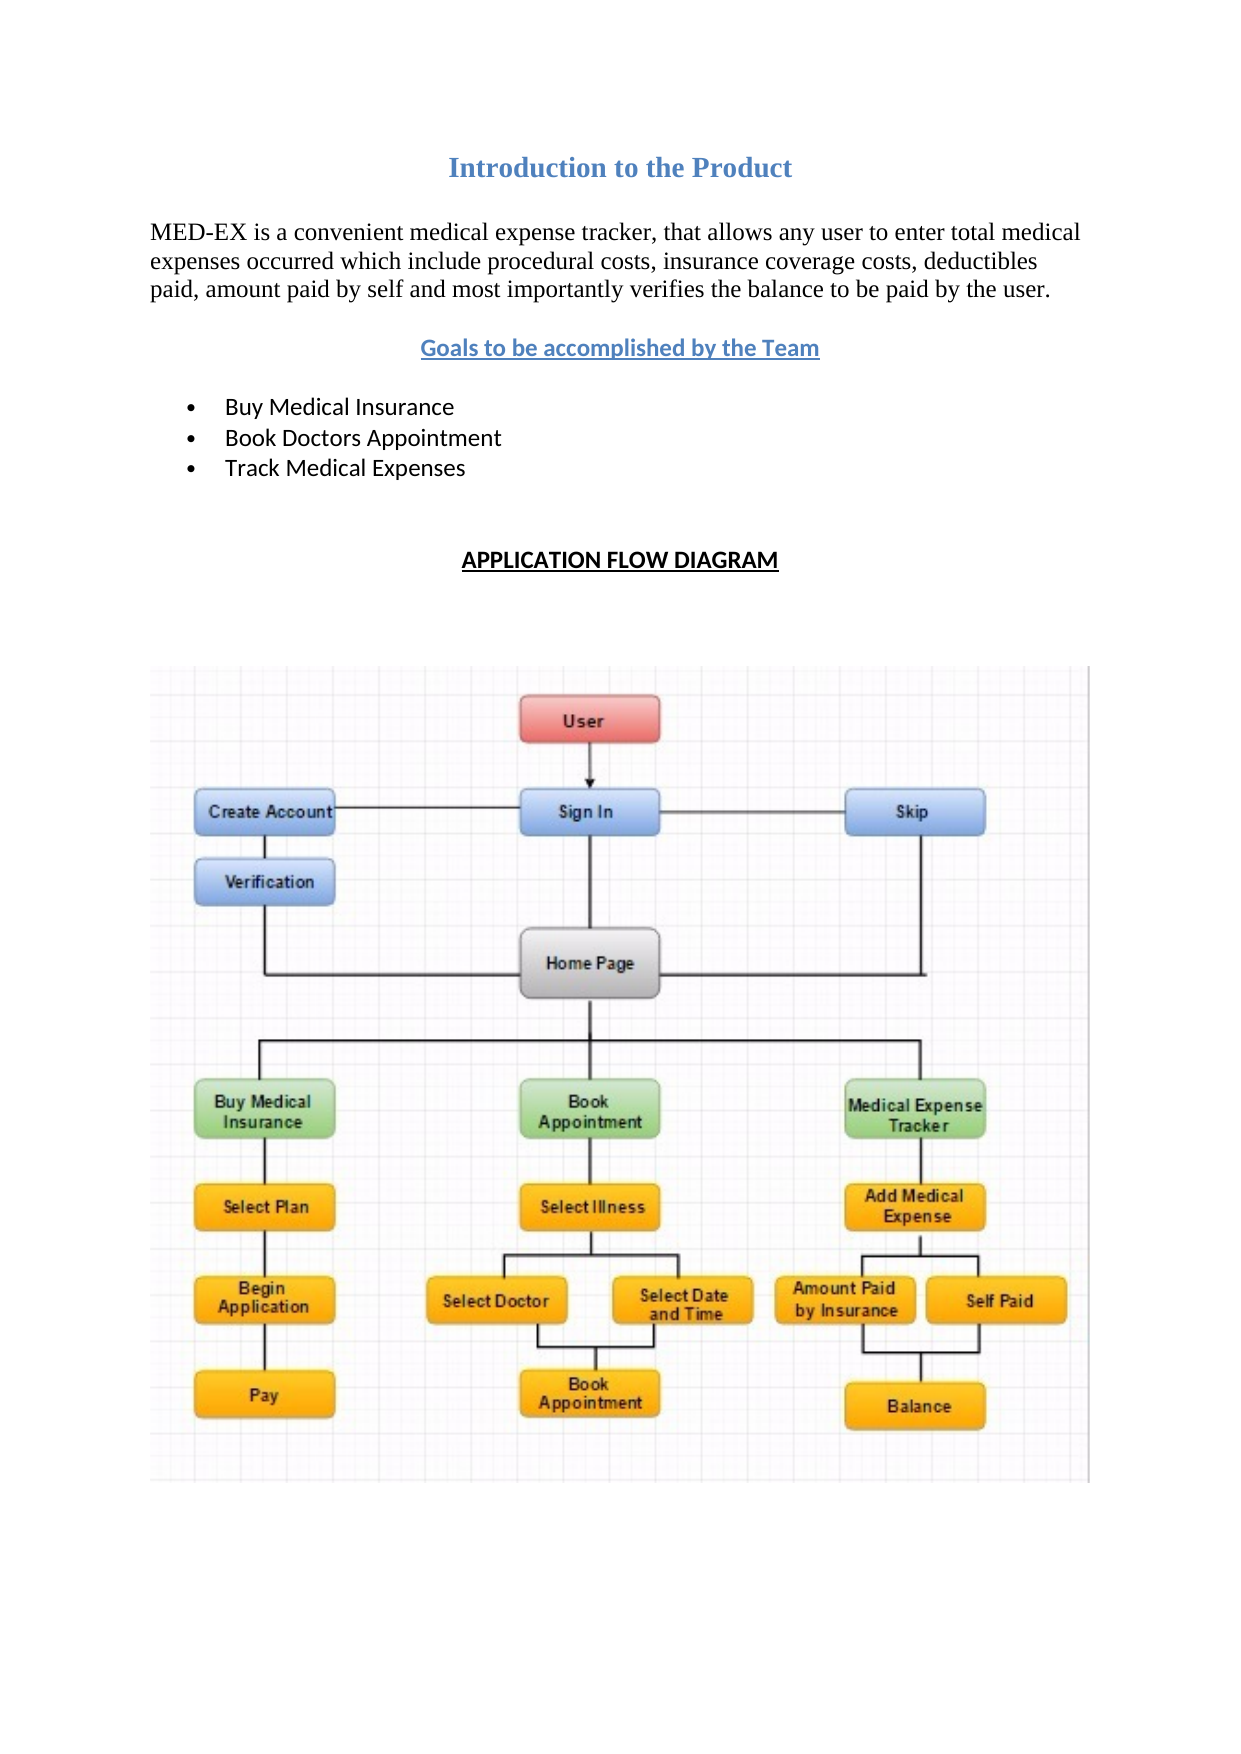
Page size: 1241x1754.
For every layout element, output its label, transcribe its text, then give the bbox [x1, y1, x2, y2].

list Track Medical Expenses [187, 452, 1090, 483]
list Book Doctors Appointment [187, 422, 1090, 452]
text APPLICATION FLOW DIAGRAM [150, 544, 1090, 574]
text Goals to be accomplished by the Team [150, 332, 1090, 363]
list Buy Medical Insurance [187, 391, 1090, 422]
text Introduction to the Product [150, 150, 1090, 183]
text MED-EX is a convenient medical expense tracker, that allows any user to enter total medical expenses occurred which include procedural costs, insurance coverage costs, deductibles paid, amount paid by self and most importantly verifies the balance to be paid by the user. [150, 217, 1090, 303]
picture [150, 666, 1090, 1483]
